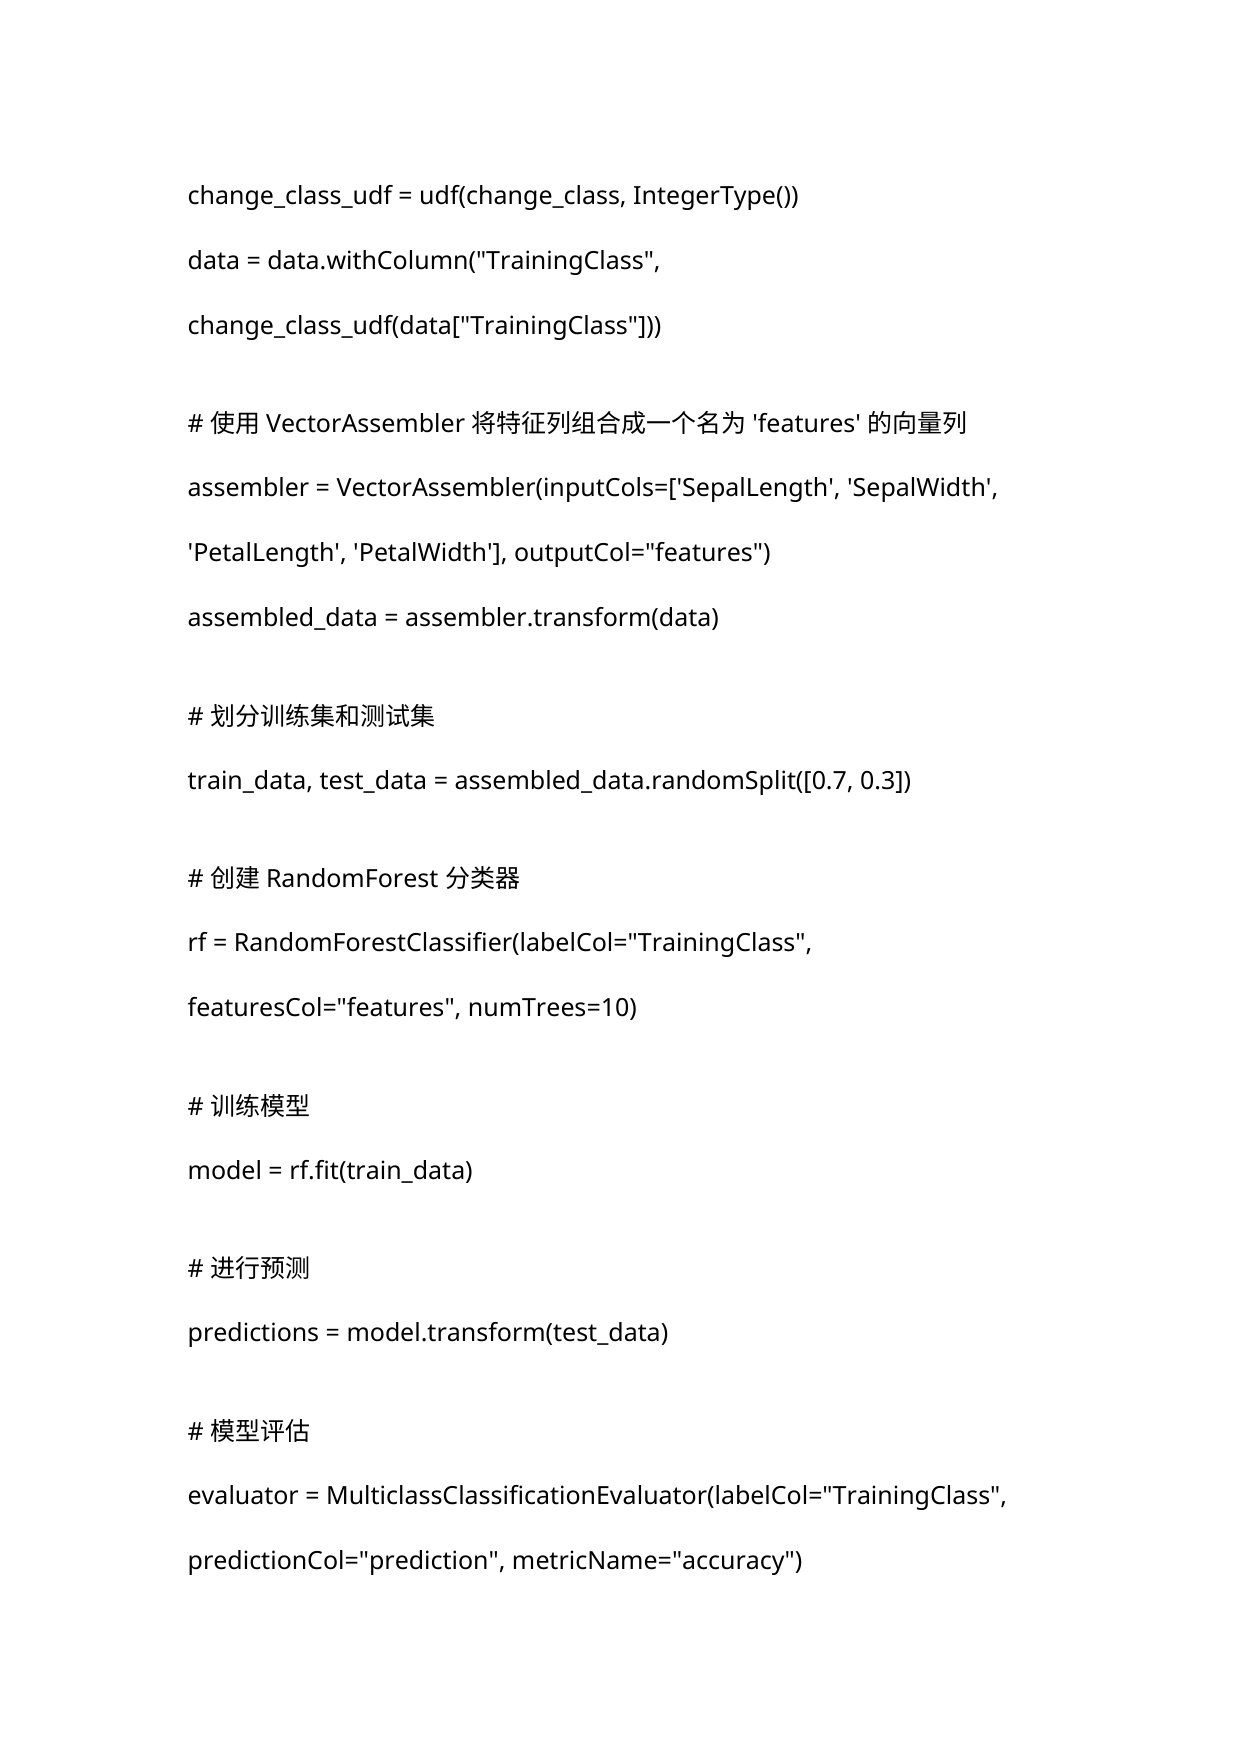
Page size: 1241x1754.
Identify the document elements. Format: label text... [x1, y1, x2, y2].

text change_class_udf = udf(change_class, IntegerType()) [187, 162, 1053, 227]
text # 使用 VectorAssembler 将特征列组合成一个名为 'features' 的向量列 [187, 389, 1053, 454]
text # 创建 RandomForest 分类器 [187, 844, 1053, 909]
text # 进行预测 [187, 1234, 1053, 1299]
text predictions = model.transform(test_data) [187, 1299, 1053, 1364]
text data = data.withColumn("TrainingClass", change_class_udf(data["TrainingClass"])) [187, 227, 1053, 357]
text # 训练模型 [187, 1072, 1053, 1137]
text evaluator = MulticlassClassificationEvaluator(labelCol="TrainingClass", predictionCol="prediction", metricName="accuracy") [187, 1462, 1053, 1592]
text # 模型评估 [187, 1397, 1053, 1462]
text assembled_data = assembler.transform(data) [187, 584, 1053, 649]
text # 划分训练集和测试集 [187, 682, 1053, 747]
text assembler = VectorAssembler(inputCols=['SepalLength', 'SepalWidth', 'PetalLength', 'PetalWidth'], outputCol="features") [187, 454, 1053, 584]
text model = rf.fit(train_data) [187, 1137, 1053, 1202]
text train_data, test_data = assembled_data.randomSplit([0.7, 0.3]) [187, 747, 1053, 812]
text rf = RandomForestClassifier(labelCol="TrainingClass", featuresCol="features", numTrees=10) [187, 909, 1053, 1039]
